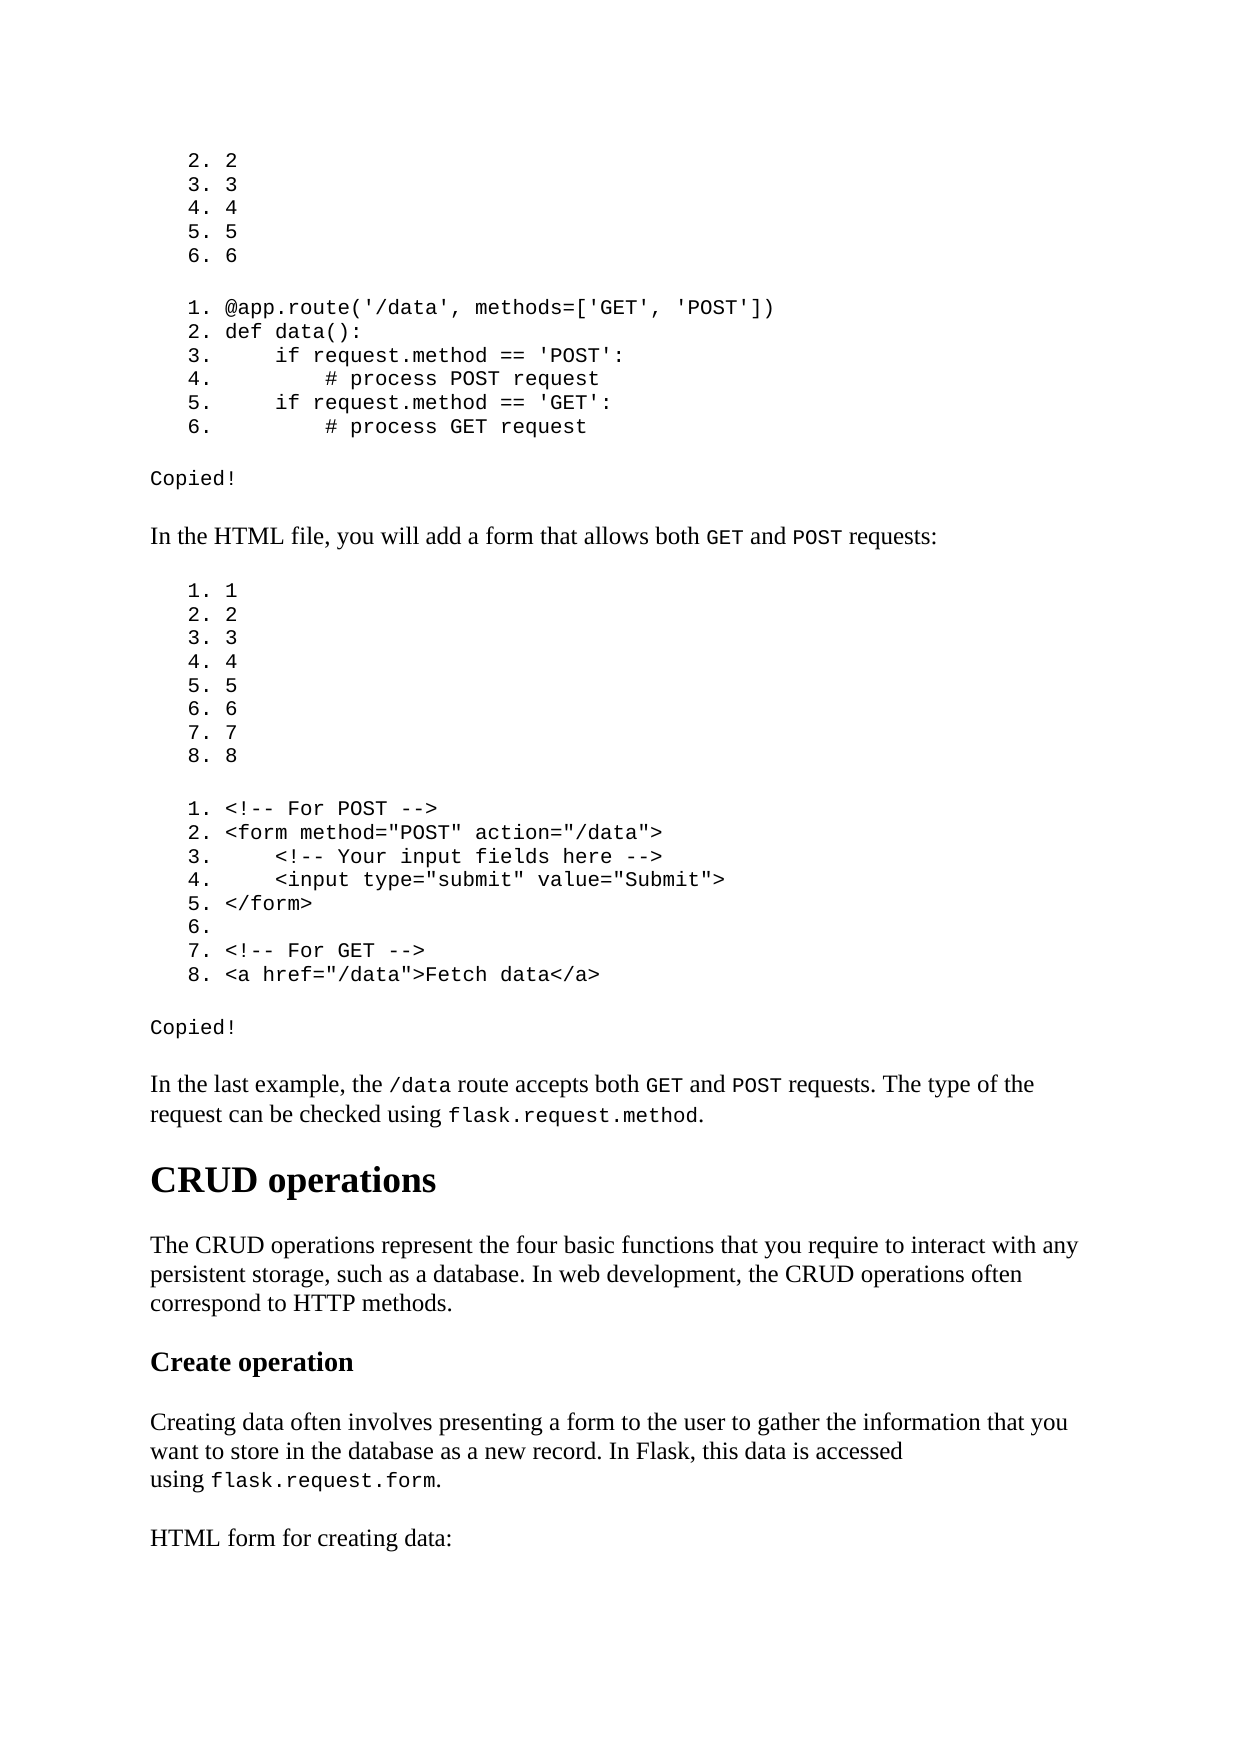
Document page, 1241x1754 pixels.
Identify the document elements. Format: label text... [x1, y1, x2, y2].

list <form method="POST" action="/data"> [187, 822, 1090, 846]
list <!-- For GET --> [187, 940, 1090, 964]
text Create operation [150, 1346, 1090, 1378]
text The CRUD operations represent the four basic functions that you require to interact with any persistent storage, such as a database. In web development, the CRUD operations often correspond to HTTP methods. [150, 1230, 1090, 1316]
list # process GET request [187, 416, 1090, 439]
list def data(): [187, 321, 1090, 345]
text In the last example, the /data route accepts both GET and POST requests. The type of the request can be checked using flask.request.method. [150, 1069, 1090, 1129]
list <!-- For POST --> [187, 798, 1090, 822]
text CRUD operations [150, 1158, 1090, 1201]
list 6 [187, 698, 1090, 722]
list 6 [187, 244, 1090, 268]
list 5 [187, 221, 1090, 244]
list <!-- Your input fields here --> [187, 846, 1090, 869]
text In the HTML file, you will add a form that allows both GET and POST requests: [150, 521, 1090, 551]
text HTML form for creating data: [150, 1523, 1090, 1552]
list 7 [187, 722, 1090, 746]
list 2 [187, 604, 1090, 627]
list 2 [187, 150, 1090, 174]
list 8 [187, 746, 1090, 769]
list if request.method == 'GET': [187, 392, 1090, 416]
list 1 [187, 580, 1090, 604]
list 5 [187, 674, 1090, 698]
list @app.route('/data', methods=['GET', 'POST']) [187, 297, 1090, 321]
list if request.method == 'POST': [187, 345, 1090, 368]
text Creating data often involves presenting a form to the user to gather the information that you want to store in the database as a new record. In Flask, this data is accessed using flask.request.form. [150, 1407, 1090, 1494]
text Copied! [150, 468, 1090, 492]
list </form> [187, 893, 1090, 917]
list 3 [187, 627, 1090, 651]
list <a href="/data">Fetch data</a> [187, 964, 1090, 987]
list 4 [187, 651, 1090, 674]
list # process POST request [187, 368, 1090, 392]
list 3 [187, 174, 1090, 197]
text Copied! [150, 1017, 1090, 1040]
list <input type="submit" value="Submit"> [187, 869, 1090, 893]
list 4 [187, 197, 1090, 221]
